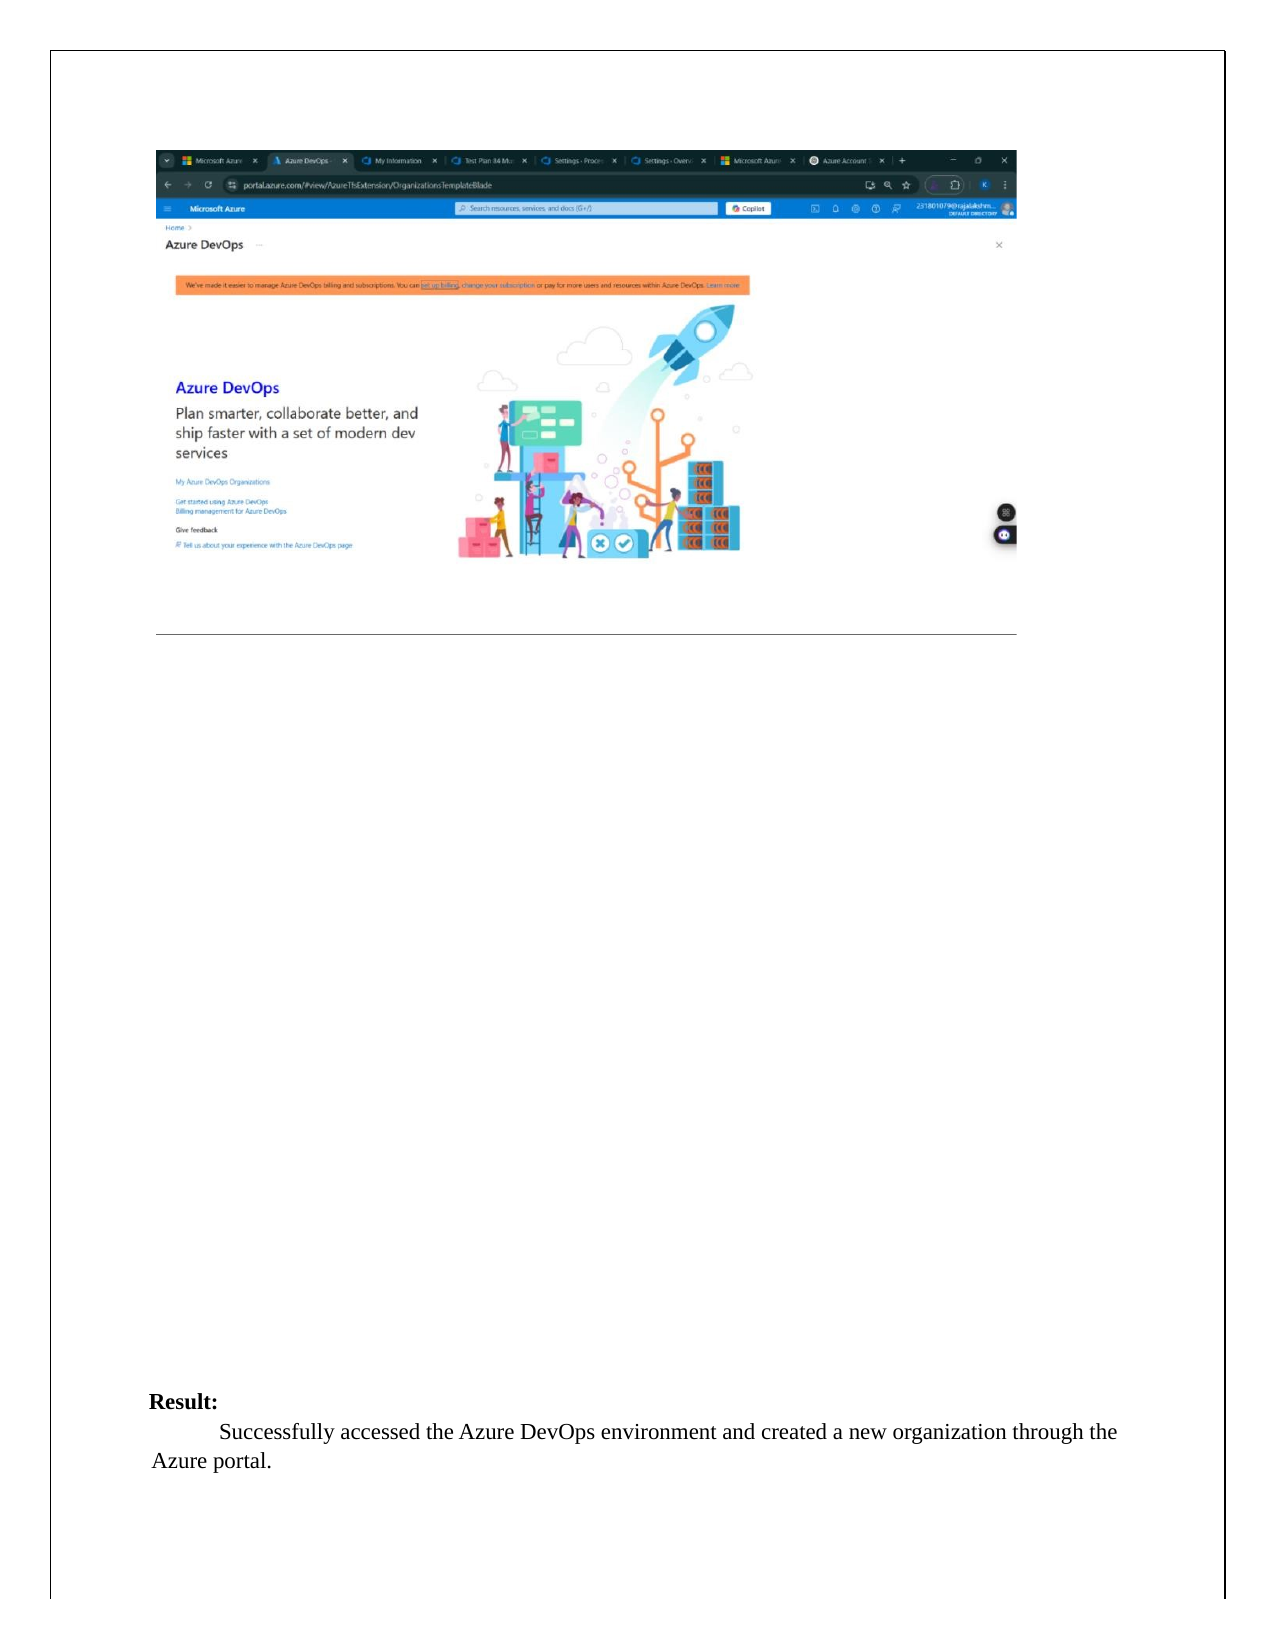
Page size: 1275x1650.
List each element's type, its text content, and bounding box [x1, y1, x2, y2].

text Successfully accessed the Azure DevOps environment and created a new organization through the Azure portal. [150, 1418, 1131, 1474]
text Result: [148, 1388, 1064, 1415]
picture [156, 150, 1017, 635]
